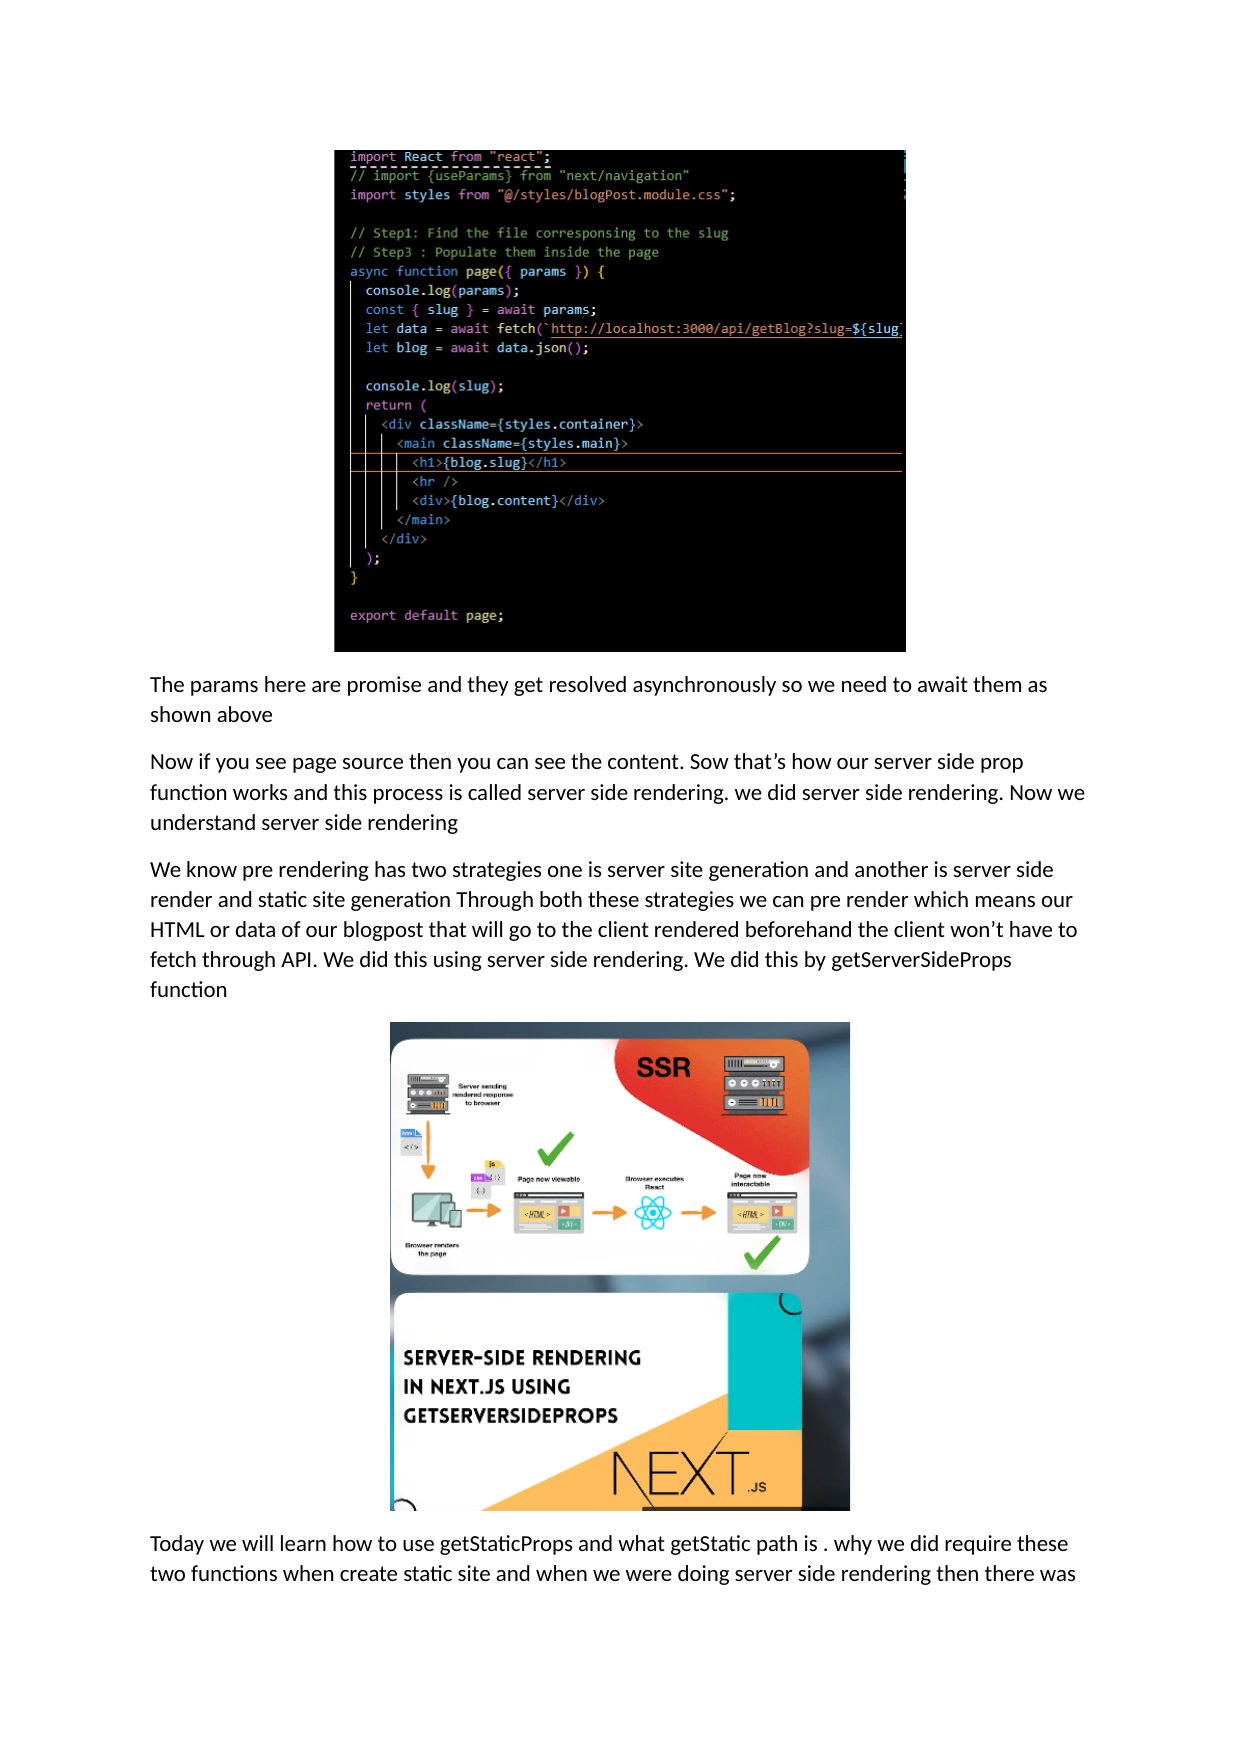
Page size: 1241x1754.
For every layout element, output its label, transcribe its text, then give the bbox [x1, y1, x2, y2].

text The params here are promise and they get resolved asynchronously so we need to await them as shown above [150, 670, 1090, 728]
text Now if you see page source then you can see the content. Sow that’s how our server side prop function works and this process is called server side rendering. we did server side rendering. Now we understand server side rendering [150, 747, 1090, 836]
picture [334, 150, 906, 652]
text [150, 1529, 1090, 1587]
picture [390, 1022, 851, 1511]
text We know pre rendering has two strategies one is server site generation and another is server side render and static site generation Through both these strategies we can pre render which means our HTML or data of our blogpost that will go to the client rendered beforehand the client won’t have to fetch through API. We did this using server side rendering. We did this by getServerSideProps function [150, 855, 1090, 1003]
